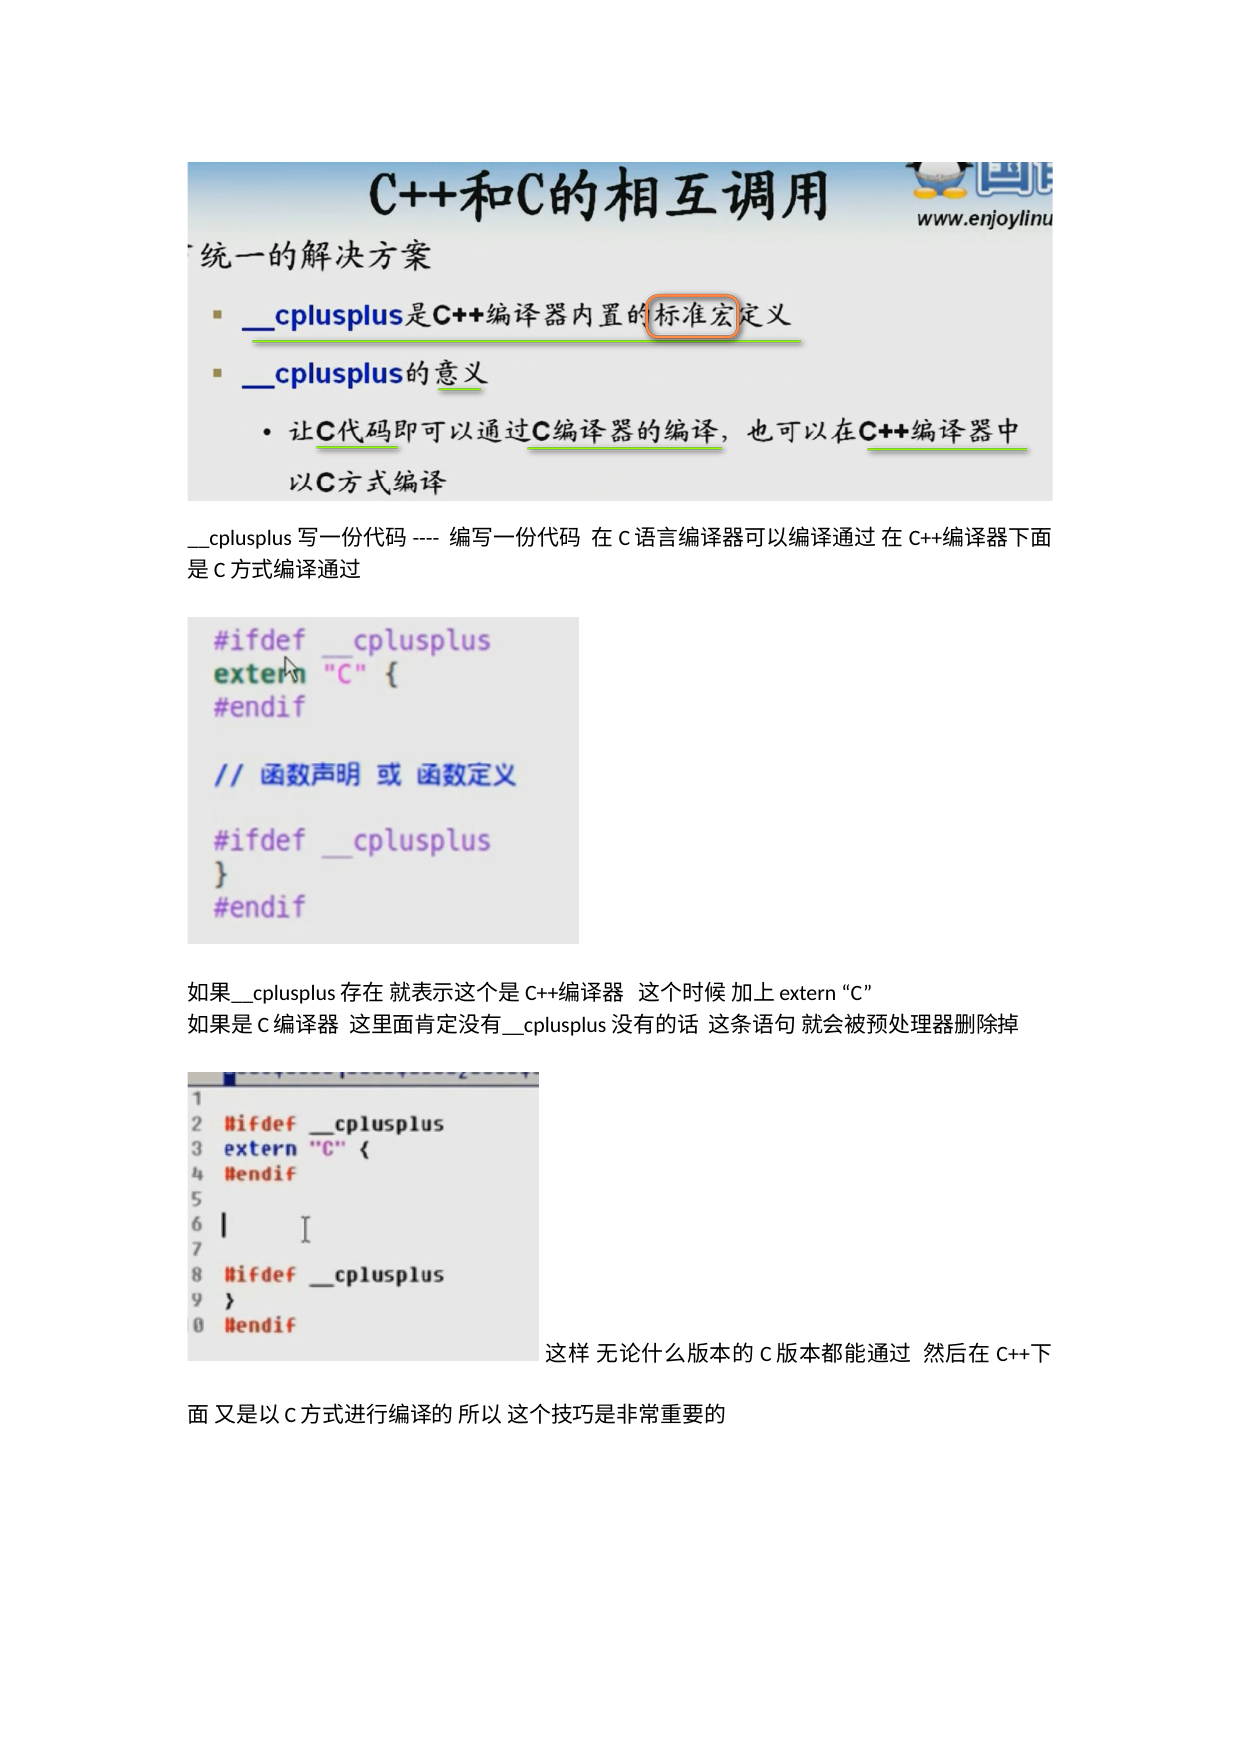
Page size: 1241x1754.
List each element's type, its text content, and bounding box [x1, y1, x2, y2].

picture [187, 162, 1053, 501]
picture [187, 1072, 539, 1361]
text __cplusplus 写一份代码 ---- 编写一份代码 在C语言编译器可以编译通过 在C++编译器下面 是C方式编译通过 [187, 519, 1053, 584]
picture [187, 617, 579, 944]
text 如果是C编译器 这里面肯定没有__cplusplus 没有的话 这条语句 就会被预处理器删除掉 [187, 1007, 1053, 1039]
text 如果__cplusplus 存在 就表示这个是C++编译器 这个时候 加上extern “C” [187, 974, 1053, 1007]
